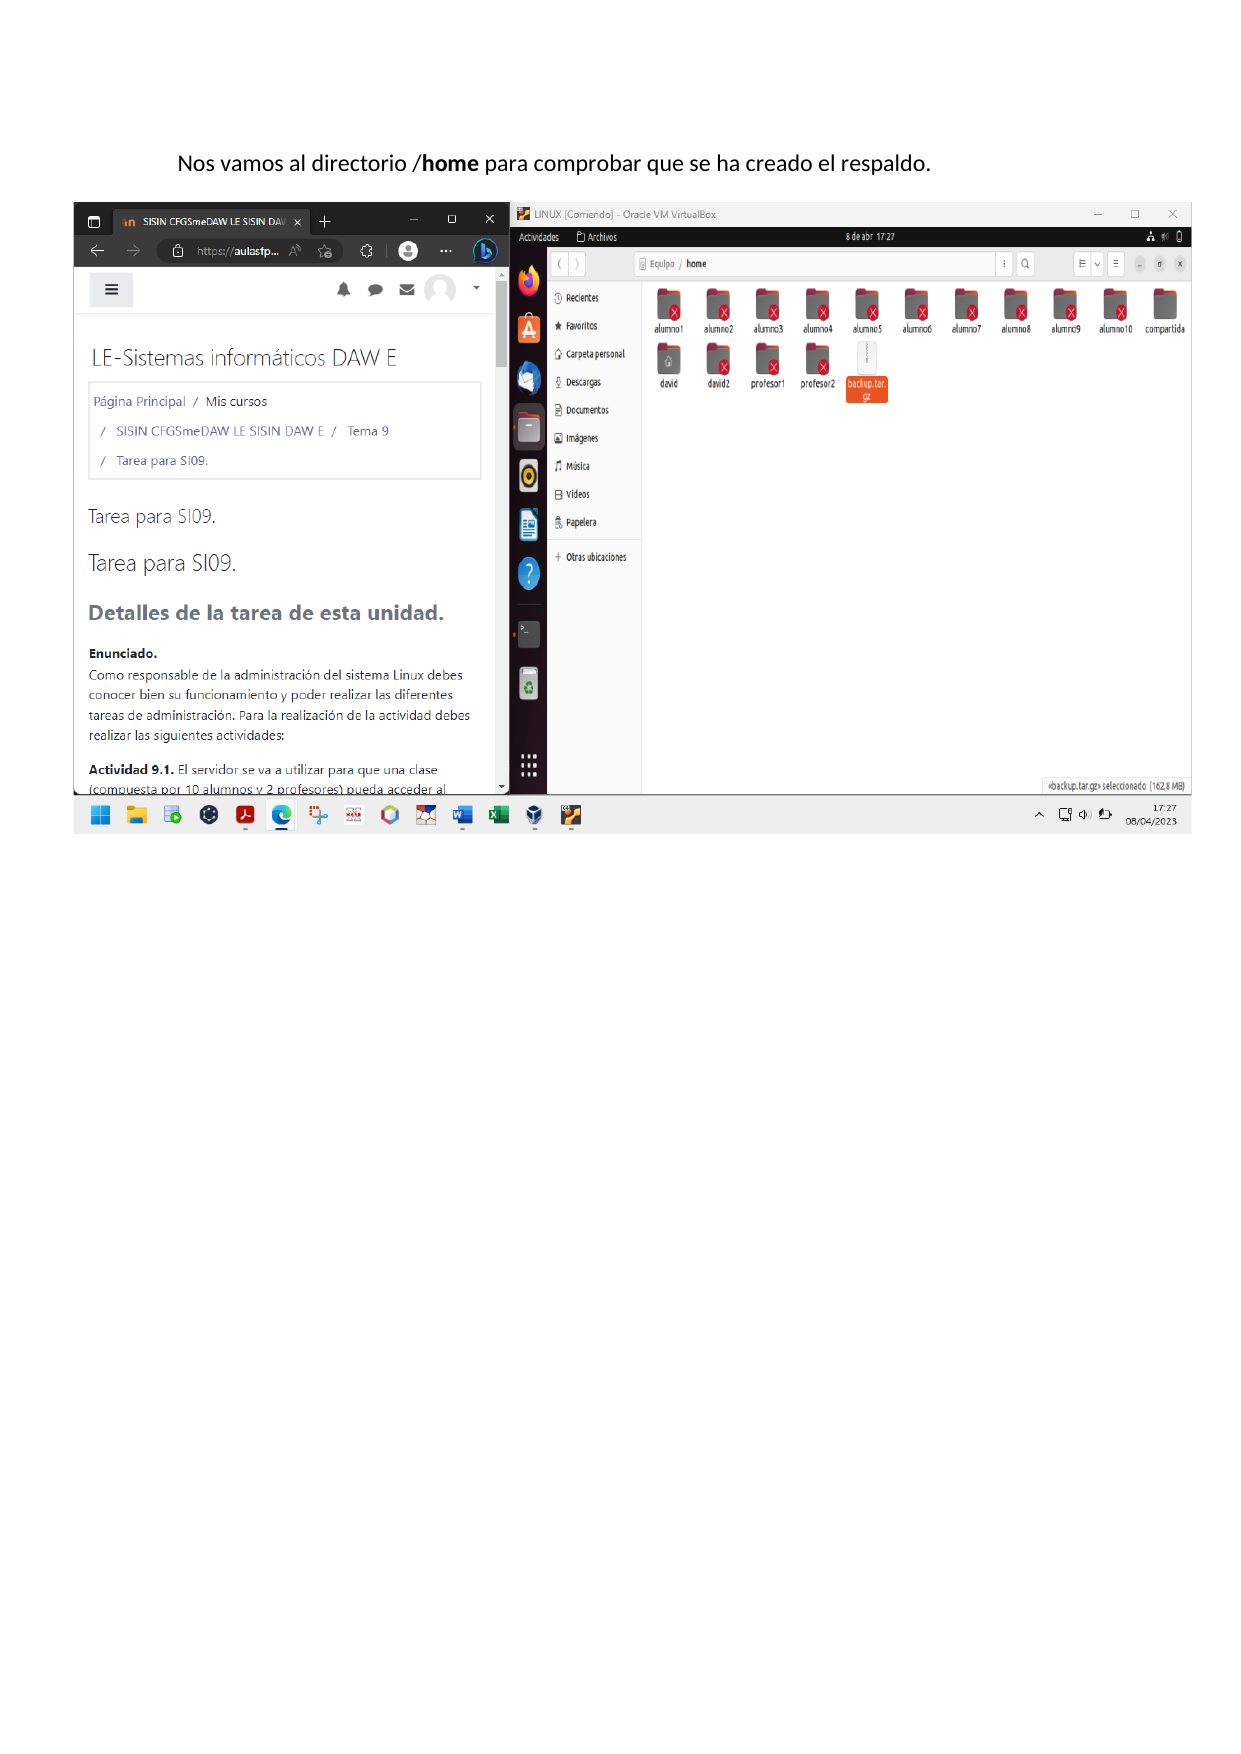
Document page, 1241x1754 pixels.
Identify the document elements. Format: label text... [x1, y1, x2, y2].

text Nos vamos al directorio /home para comprobar que se ha creado el respaldo. [177, 148, 1063, 177]
picture [73, 202, 1192, 834]
